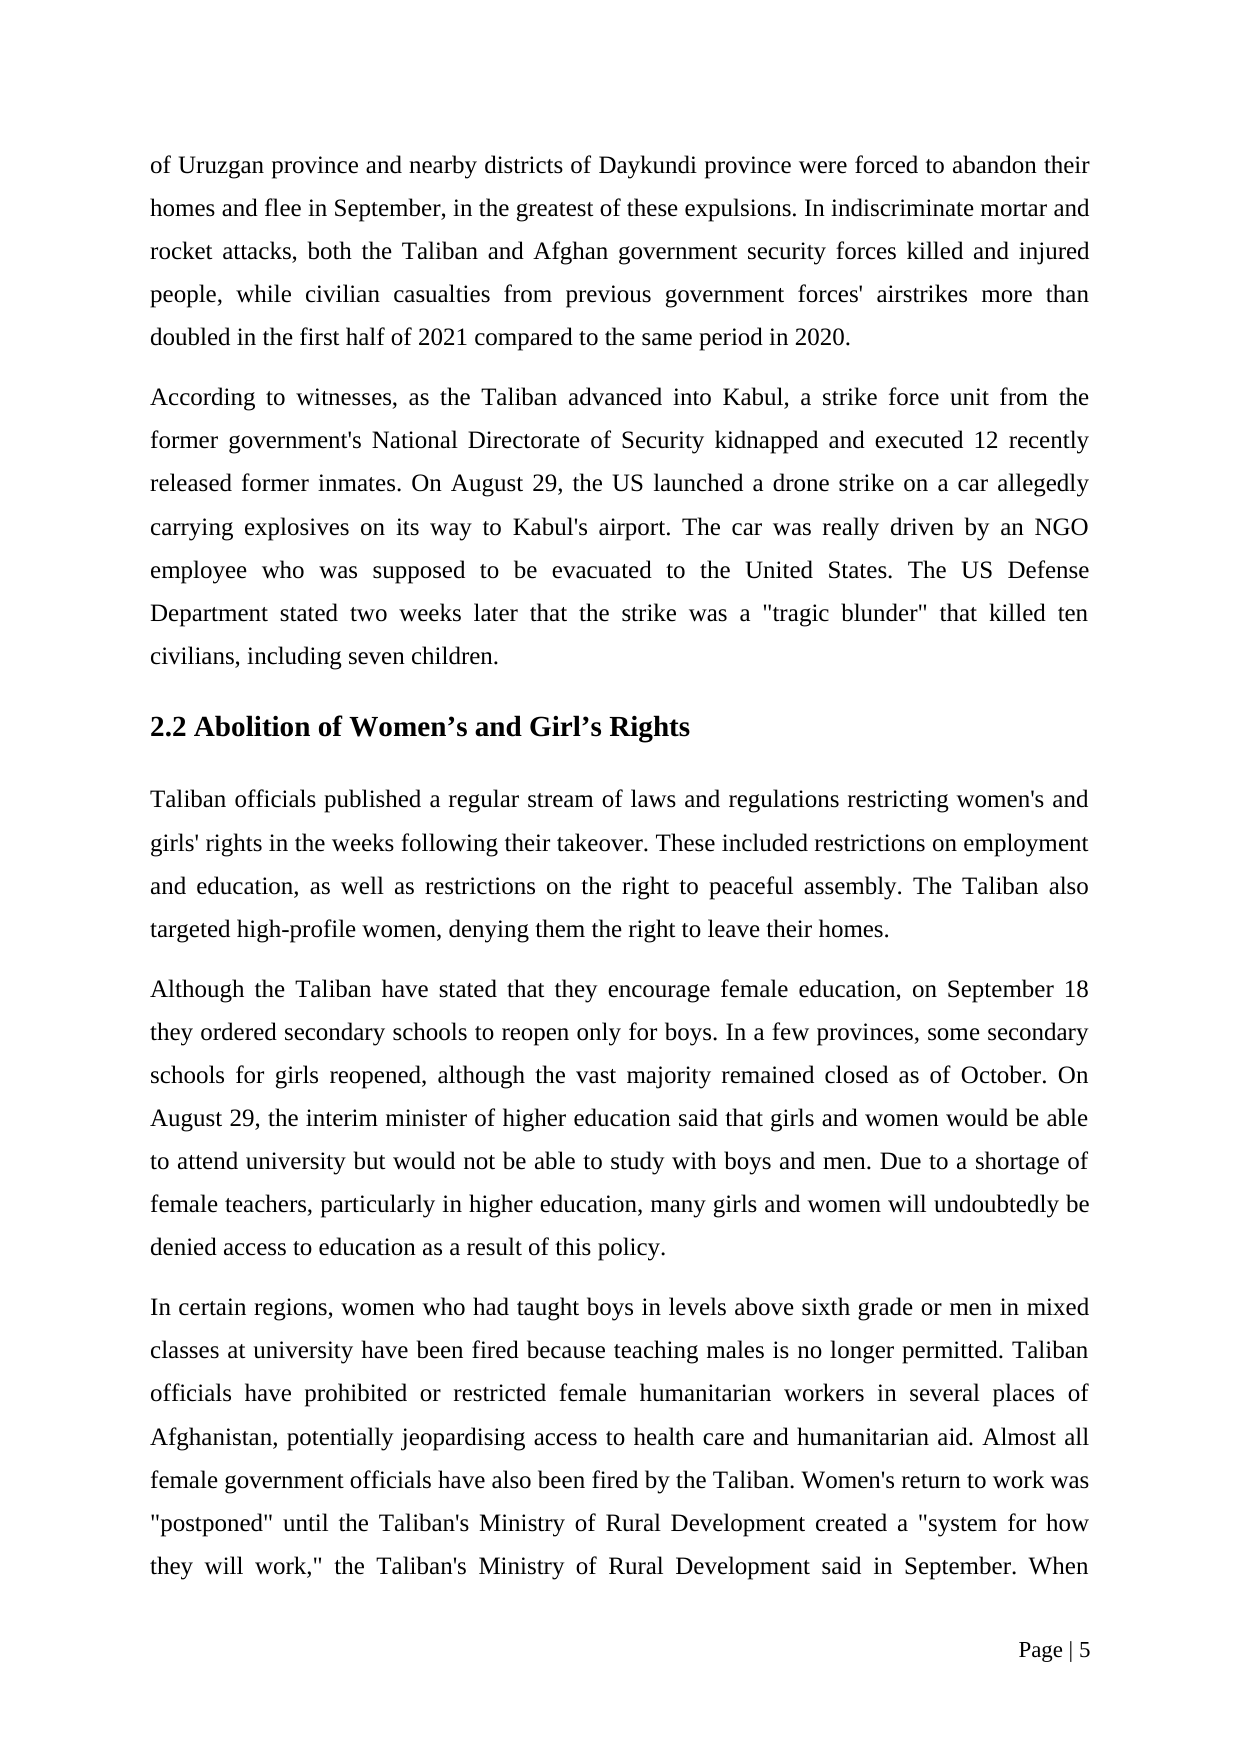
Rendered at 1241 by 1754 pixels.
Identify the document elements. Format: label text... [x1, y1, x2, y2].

text Although the Taliban have stated that they encourage female education, on September 18 they ordered secondary schools to reopen only for boys. In a few provinces, some secondary schools for girls reopened, although the vast majority remained closed as of October. On August 29, the interim minister of higher education said that girls and women would be able to attend university but would not be able to study with boys and men. Due to a shortage of female teachers, particularly in higher education, many girls and women will undoubtedly be denied access to education as a result of this policy. [150, 974, 1090, 1261]
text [150, 150, 1090, 351]
text Taliban officials published a regular stream of laws and regulations restricting women's and girls' rights in the weeks following their takeover. These included restrictions on employment and education, as well as restrictions on the right to peaceful assembly. The Taliban also targeted high-profile women, denying them the right to leave their homes. [150, 784, 1090, 943]
text 2.2 Abolition of Women’s and Girl’s Rights [150, 709, 1090, 743]
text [150, 1292, 1090, 1580]
text According to witnesses, as the Taliban advanced into Kabul, a strike force unit from the former government's National Directorate of Security kidnapped and executed 12 recently released former inmates. On August 29, the US launched a drone strike on a car allegedly carrying explosives on its way to Kabul's airport. The car was really driven by an NGO employee who was supposed to be evacuated to the United States. The US Defense Department stated two weeks later that the strike was a "tragic blunder" that killed ten civilians, including seven children. [150, 382, 1090, 670]
